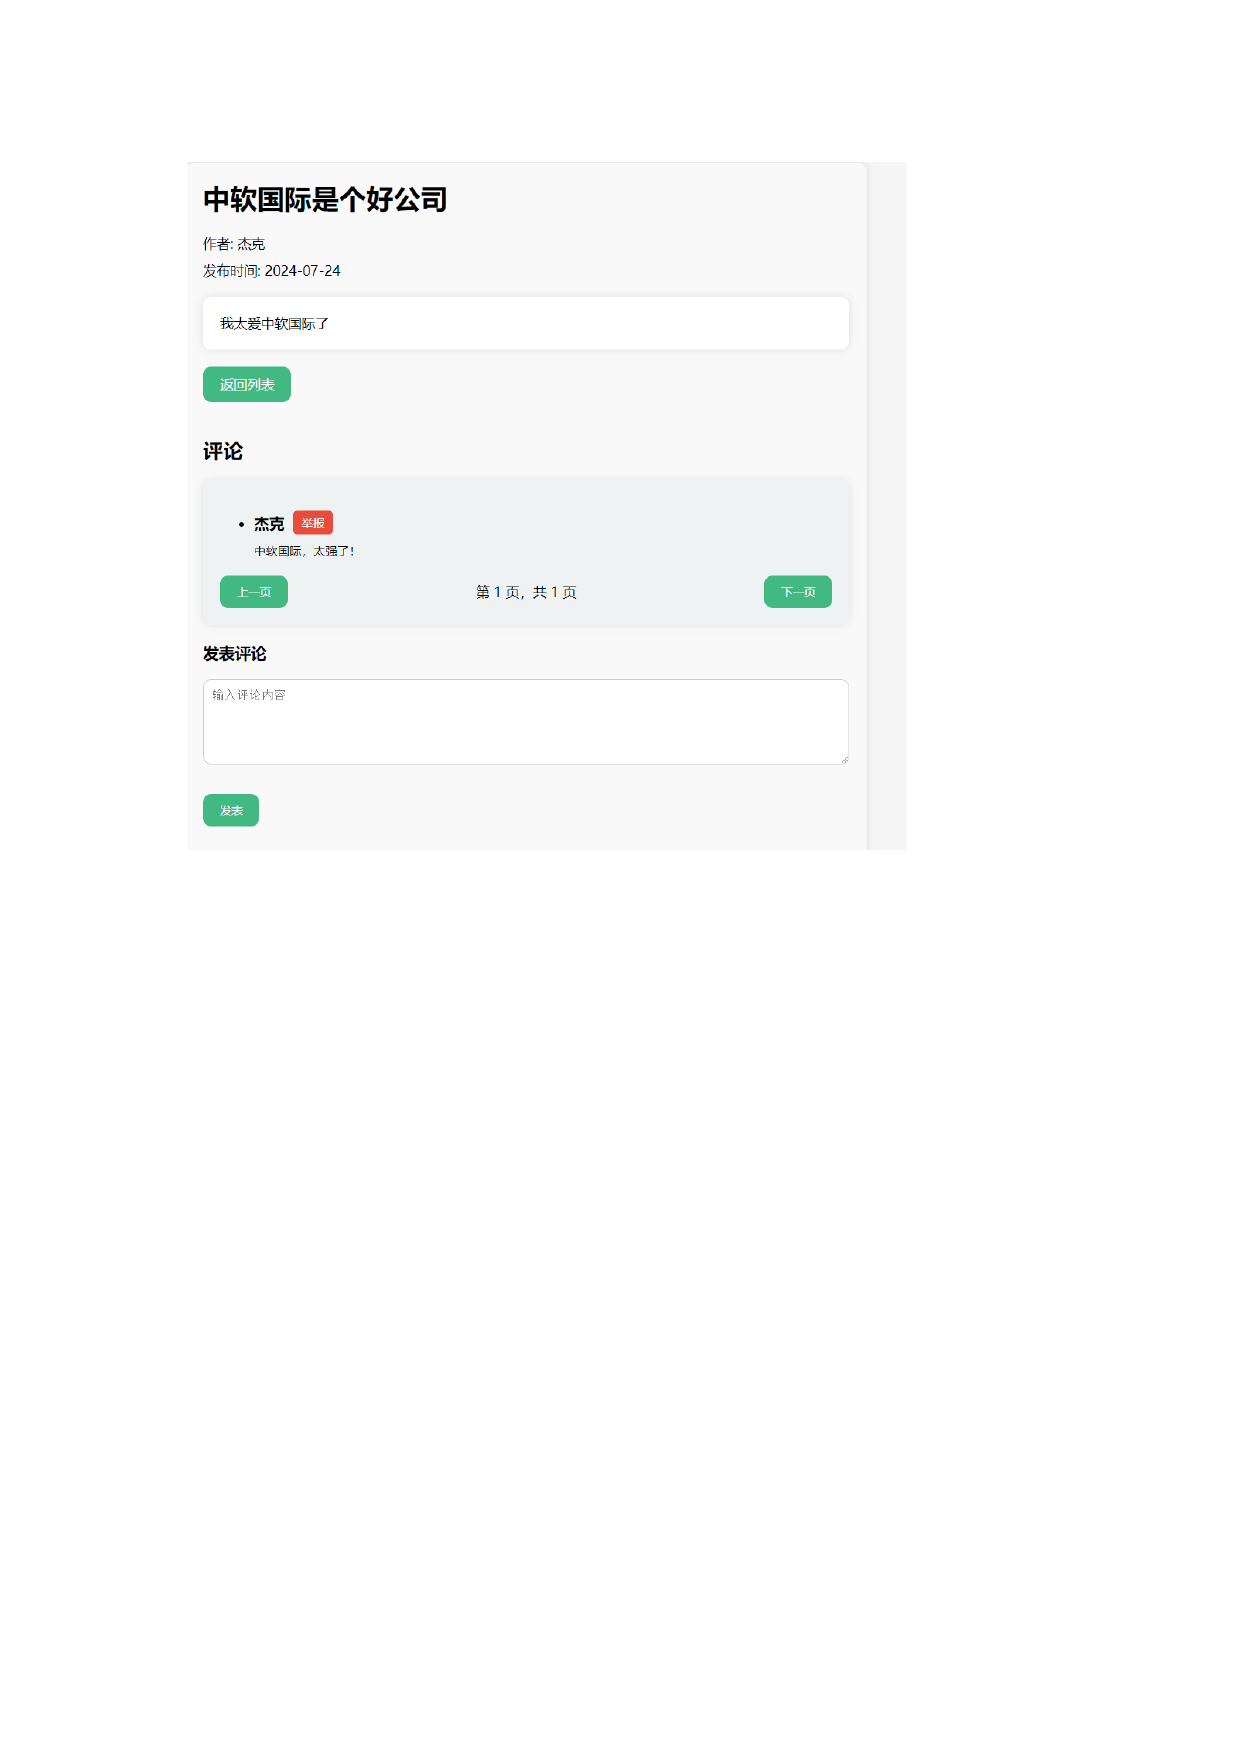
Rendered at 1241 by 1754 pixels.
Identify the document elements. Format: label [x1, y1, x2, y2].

picture [187, 162, 907, 850]
